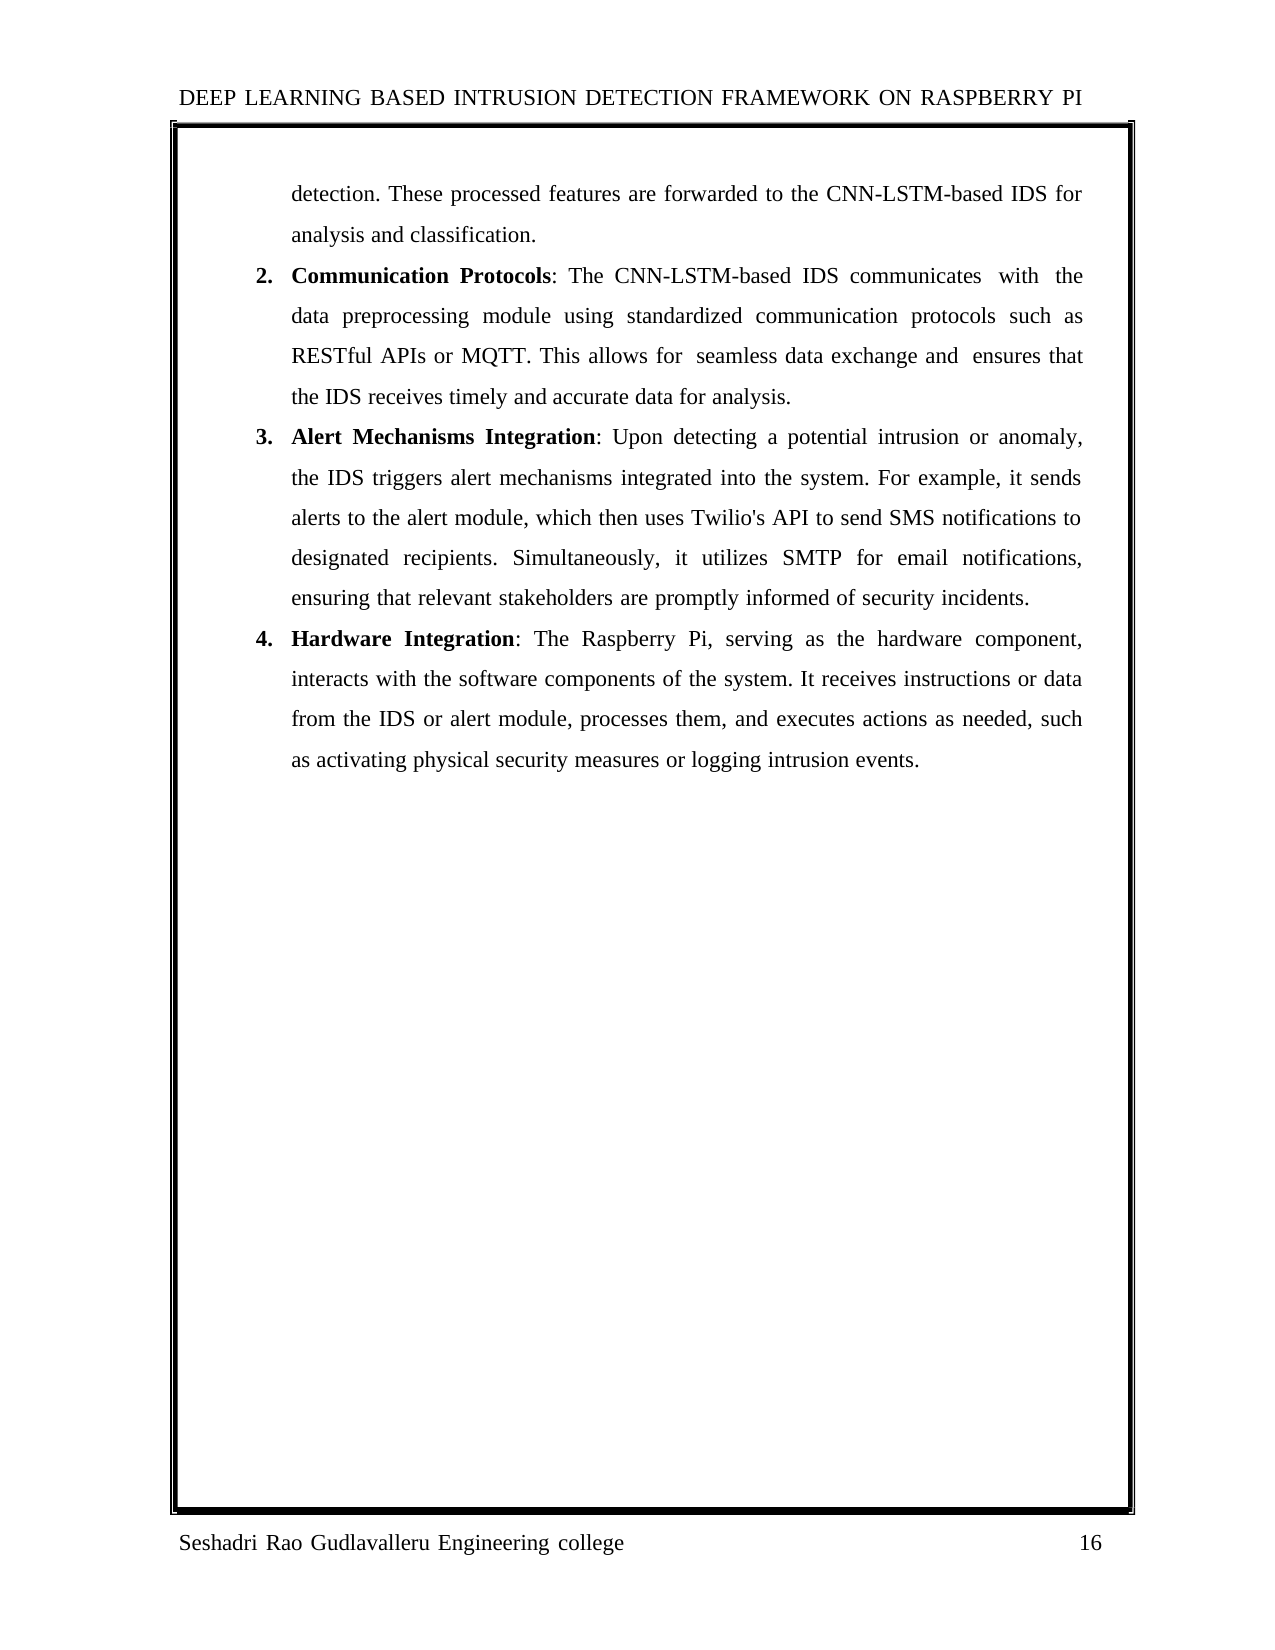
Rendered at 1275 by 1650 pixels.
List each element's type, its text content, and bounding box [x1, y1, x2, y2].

picture [177, 120, 1129, 128]
list Communication Protocols: The CNN-LSTM-based IDS communicates with the data preprocessing module using standardized communication protocols such as RESTful APIs or MQTT. This allows for seamless data exchange and ensures that the IDS receives timely and accurate data for analysis. [256, 262, 1083, 409]
text detection. These processed features are forwarded to the CNN-LSTM-based IDS for analysis and classification. [291, 180, 1083, 247]
picture [177, 1507, 1129, 1515]
list Hardware Integration: The Raspberry Pi, serving as the hardware component, interacts with the software components of the system. It receives instructions or data from the IDS or alert module, processes them, and executes actions as needed, such as activating physical security measures or logging intrusion events. [256, 625, 1083, 772]
list Alert Mechanisms Integration: Upon detecting a potential intrusion or anomaly, the IDS triggers alert mechanisms integrated into the system. For example, it sends alerts to the alert module, which then uses Twilio's API to send SMS notifications to designated recipients. Simultaneously, it utilizes SMTP for email notifications, ensuring that relevant stakeholders are promptly informed of security incidents. [256, 423, 1083, 611]
